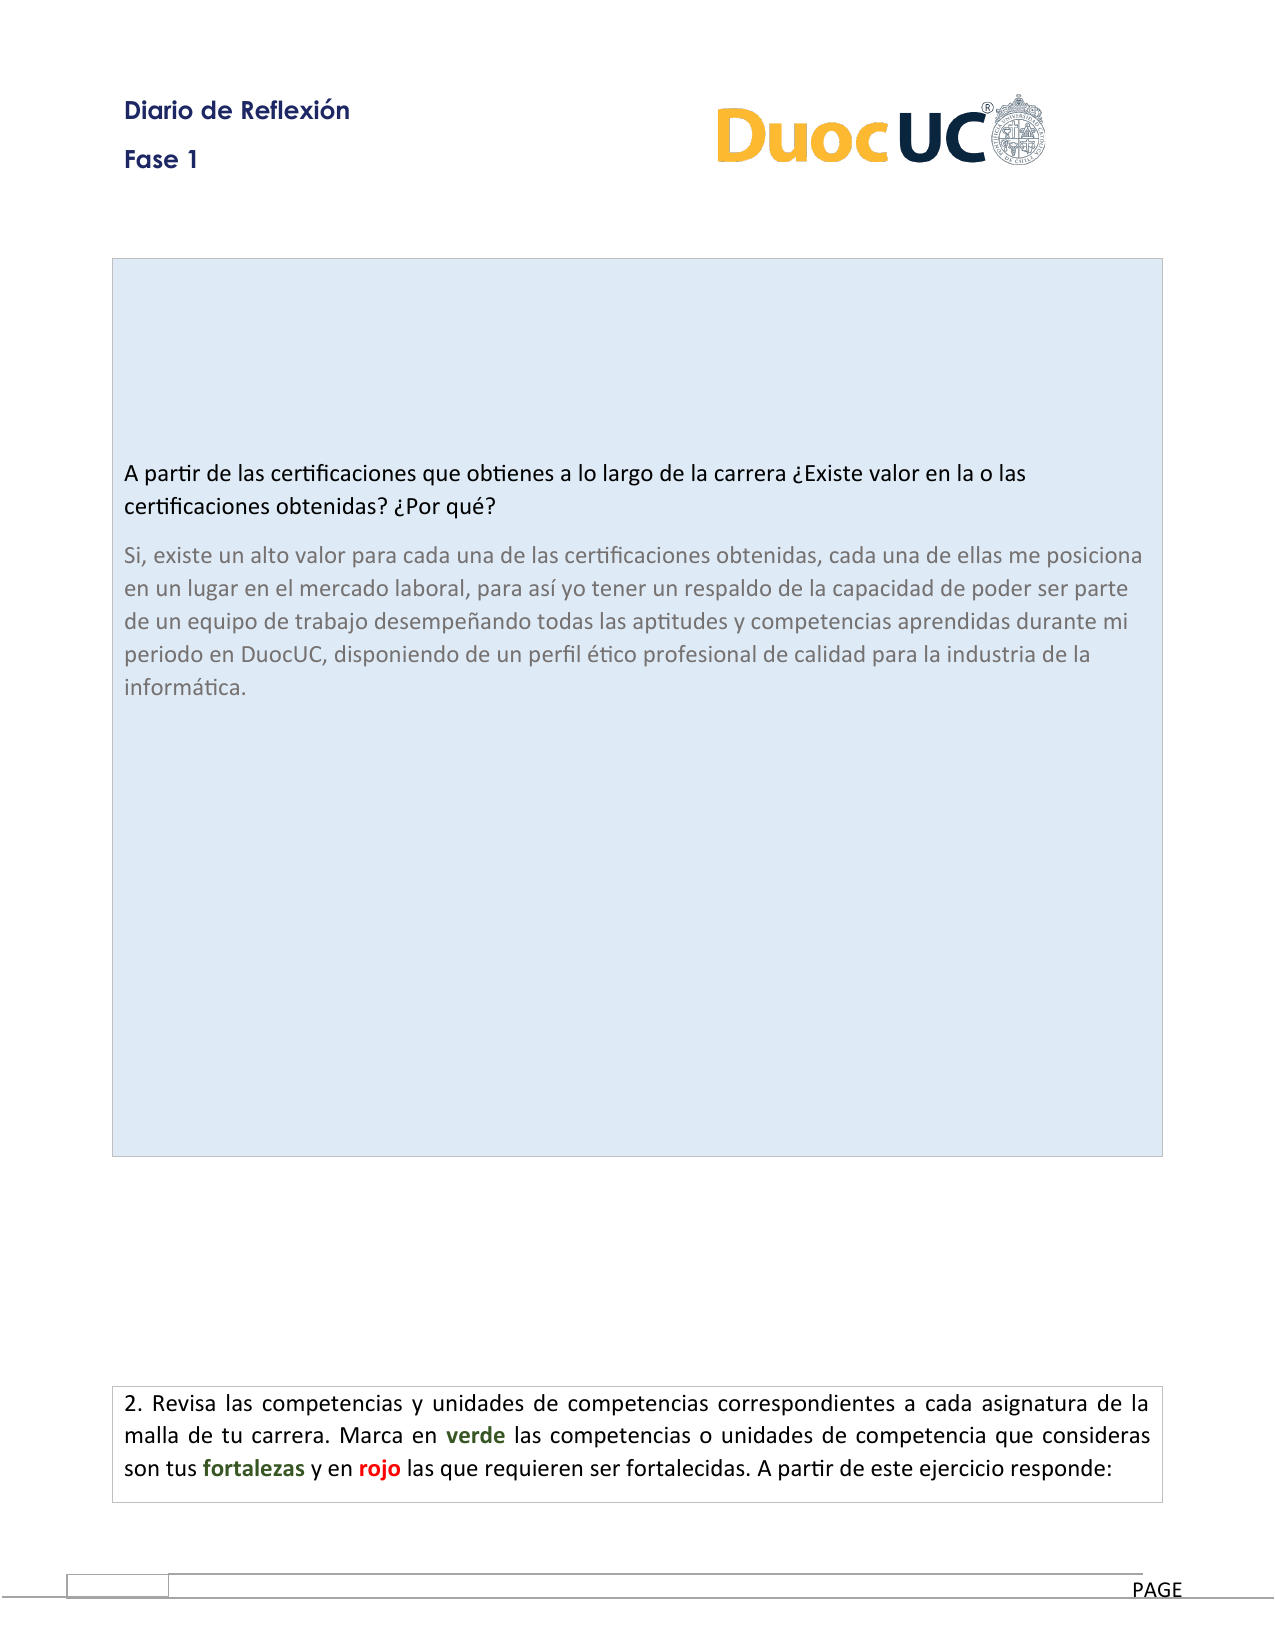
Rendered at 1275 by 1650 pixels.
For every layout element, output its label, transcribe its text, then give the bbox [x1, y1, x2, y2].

table_header 2. Revisa las competencias y unidades de competencias correspondientes a cada asignatura de la malla de tu carrera. Marca en verde las competencias o unidades de competencia que consideras son tus fortalezas y en rojo las que requieren ser fortalecidas. A partir de este ejercicio responde: [113, 1387, 1162, 1502]
picture [717, 94, 1046, 165]
